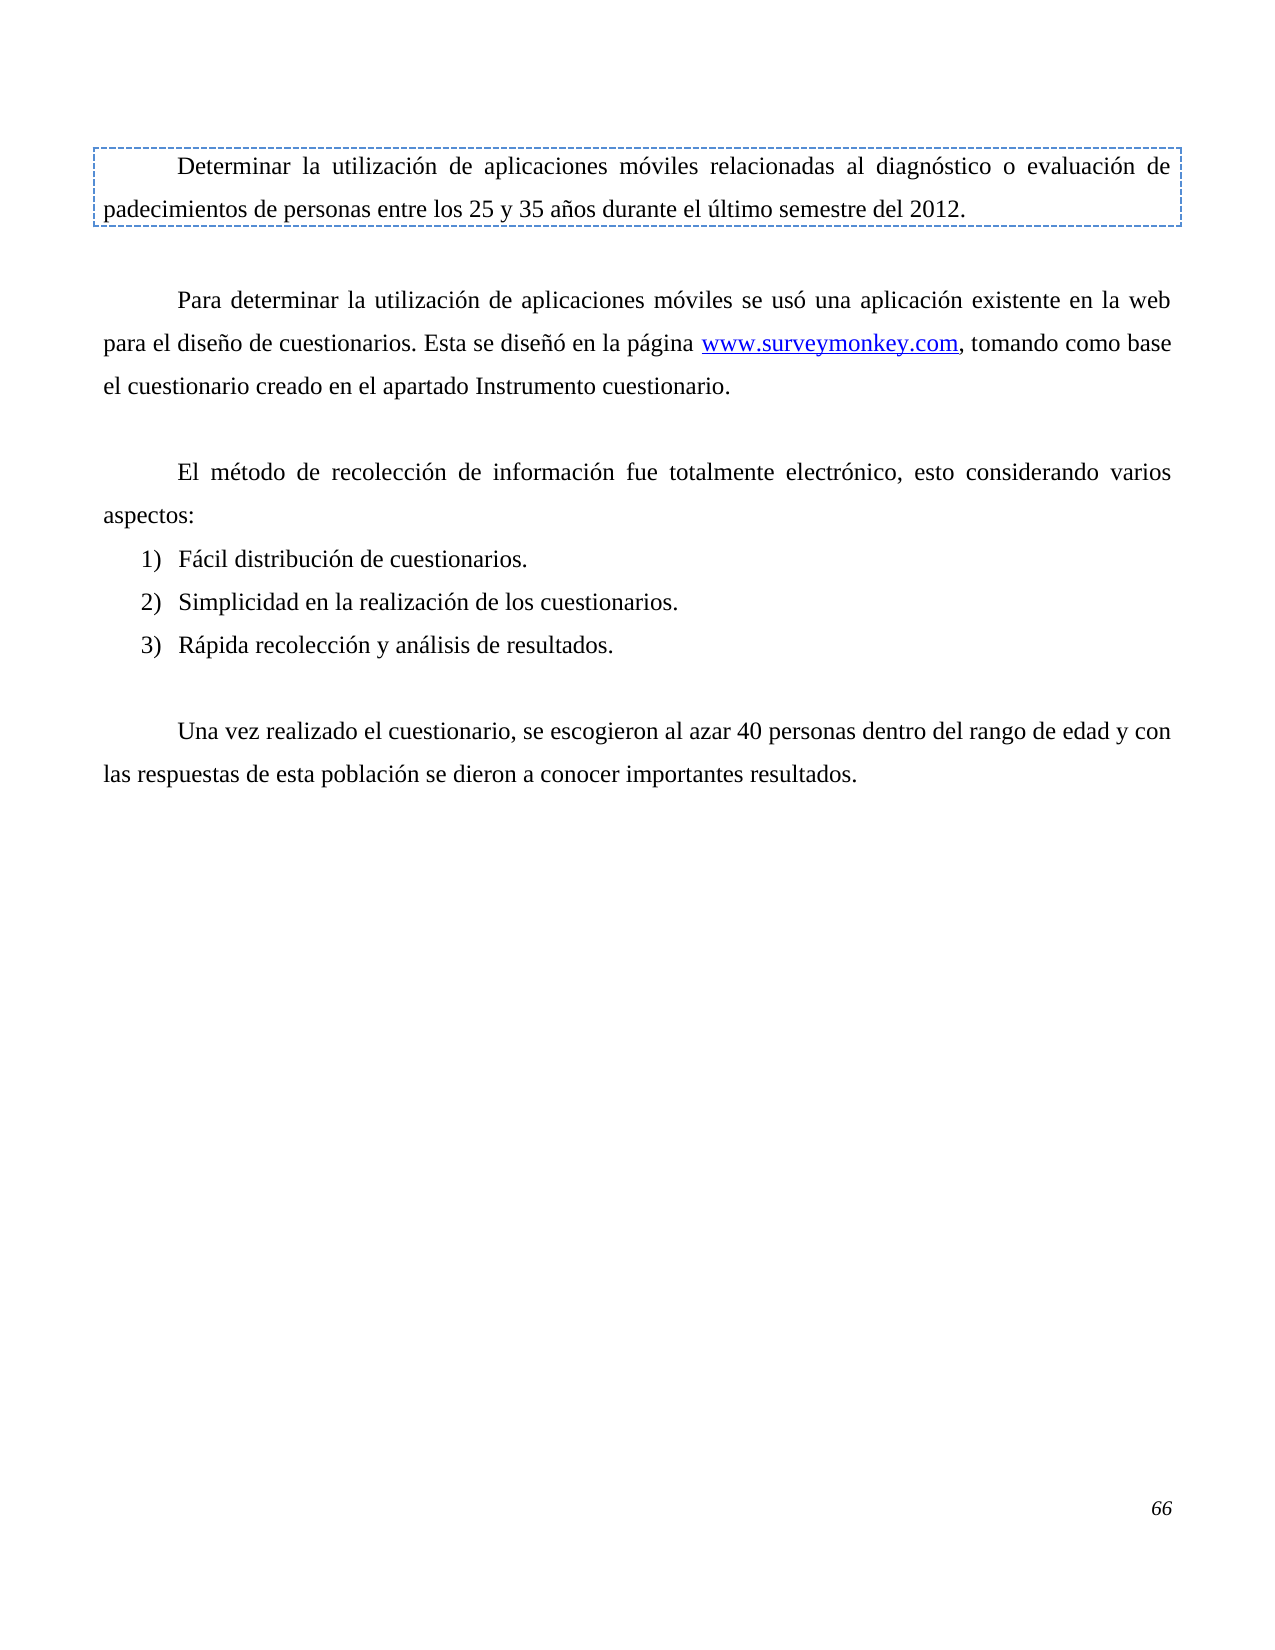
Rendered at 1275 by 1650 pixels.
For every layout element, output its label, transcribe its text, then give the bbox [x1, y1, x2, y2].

list Simplicidad en la realización de los cuestionarios. [141, 587, 1172, 616]
text El método de recolección de información fue totalmente electrónico, esto considerando varios aspectos: [103, 457, 1172, 529]
text Para determinar la utilización de aplicaciones móviles se usó una aplicación existente en la web para el diseño de cuestionarios. Esta se diseñó en la página www.surveymonkey.com, tomando como base el cuestionario creado en el apartado Instrumento cuestionario. [103, 285, 1172, 400]
text Una vez realizado el cuestionario, se escogieron al azar 40 personas dentro del rango de edad y con las respuestas de esta población se dieron a conocer importantes resultados. [103, 716, 1172, 788]
list Fácil distribución de cuestionarios. [141, 544, 1172, 572]
text Determinar la utilización de aplicaciones móviles relacionadas al diagnóstico o evaluación de padecimientos de personas entre los 25 y 35 años durante el último semestre del 2012. [93, 147, 1182, 227]
list Rápida recolección y análisis de resultados. [141, 630, 1172, 659]
